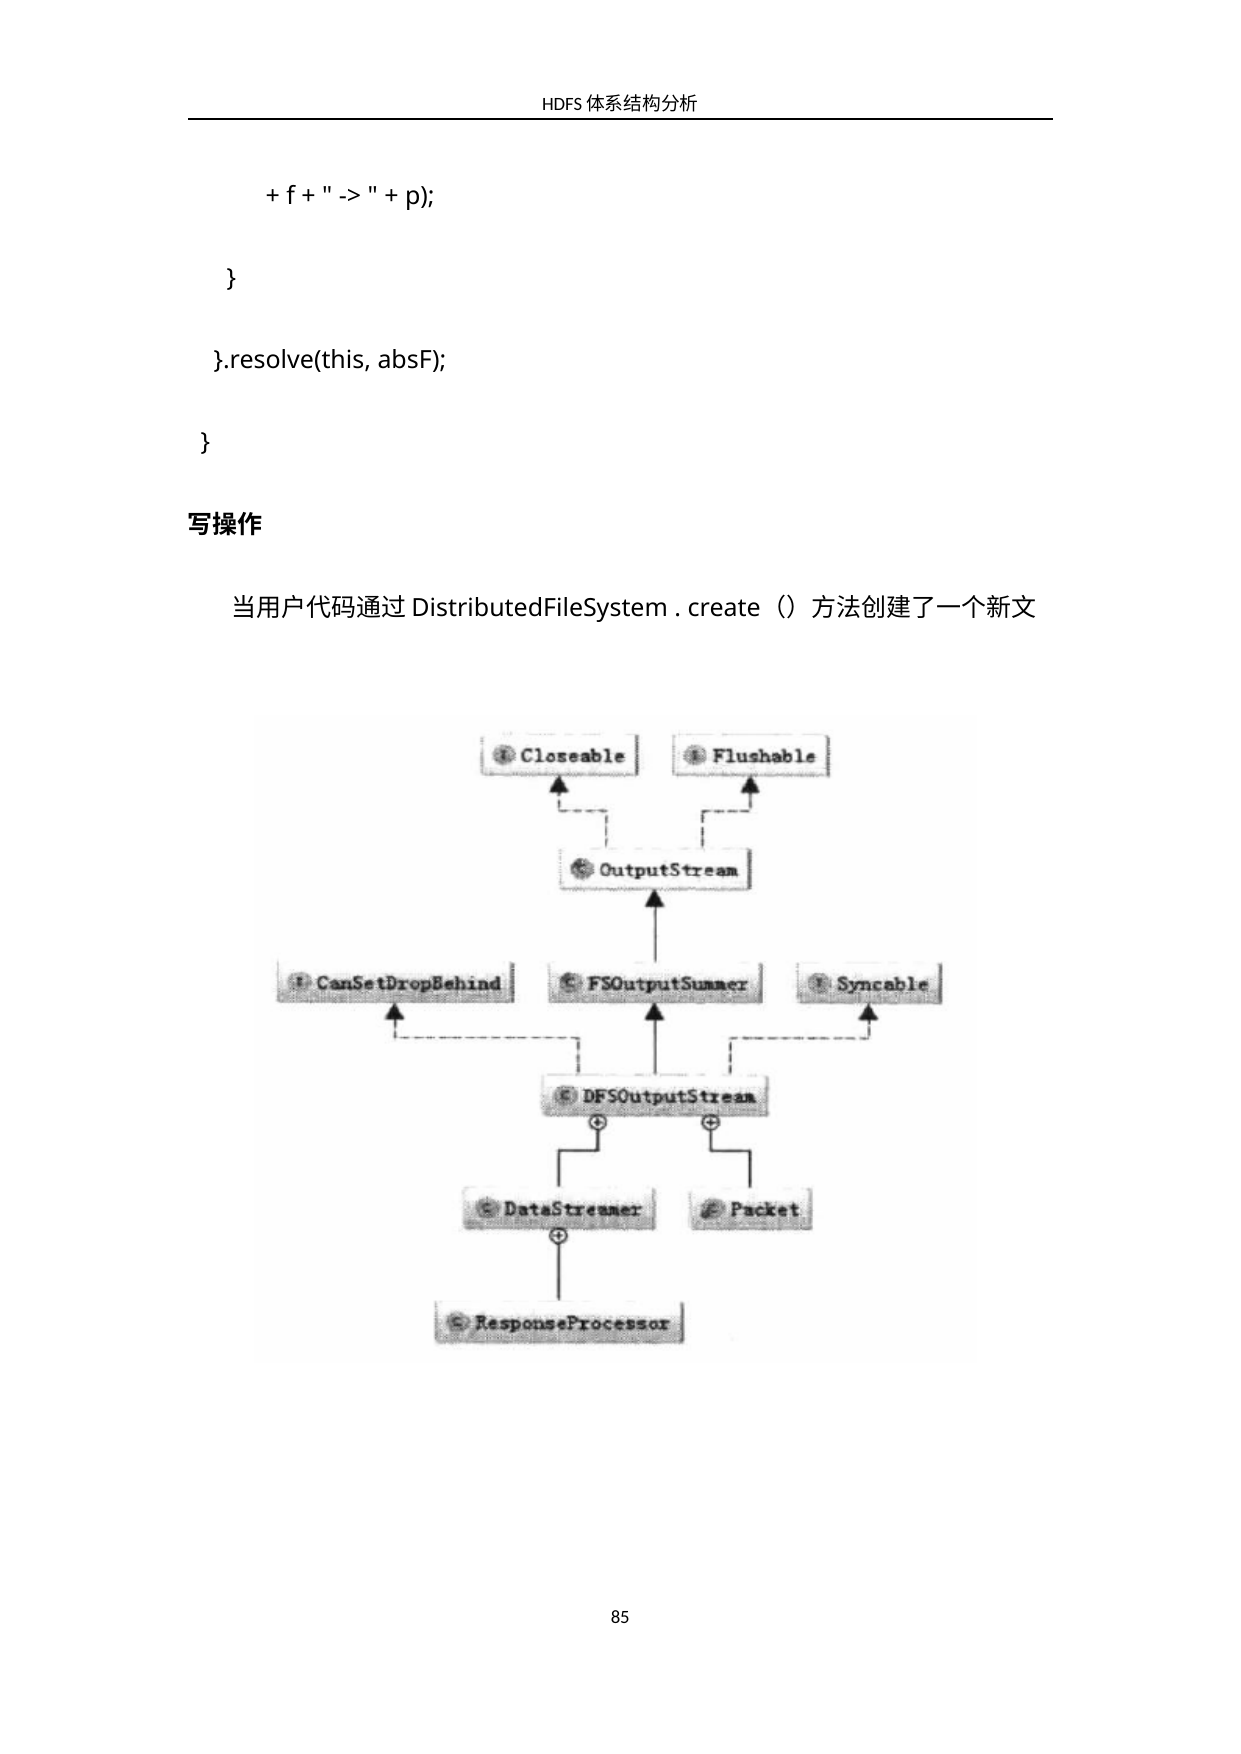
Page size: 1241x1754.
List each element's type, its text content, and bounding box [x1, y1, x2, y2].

picture [254, 715, 977, 1363]
text + f + " -> " + p); [187, 162, 1053, 227]
text }.resolve(this, absF); [187, 326, 1053, 391]
text } [187, 408, 1053, 473]
text 写操作 [187, 490, 1053, 555]
text 当用户代码通过DistributedFileSystem . create（）方法创建了一个新文件，并获取了DFSOutputStream输出流对象之后,就可以在输出流对象上调用write（）方法写数据了。DFSOutpuStream类结构如图3-19所示。 [187, 573, 1053, 638]
text } [187, 244, 1053, 309]
